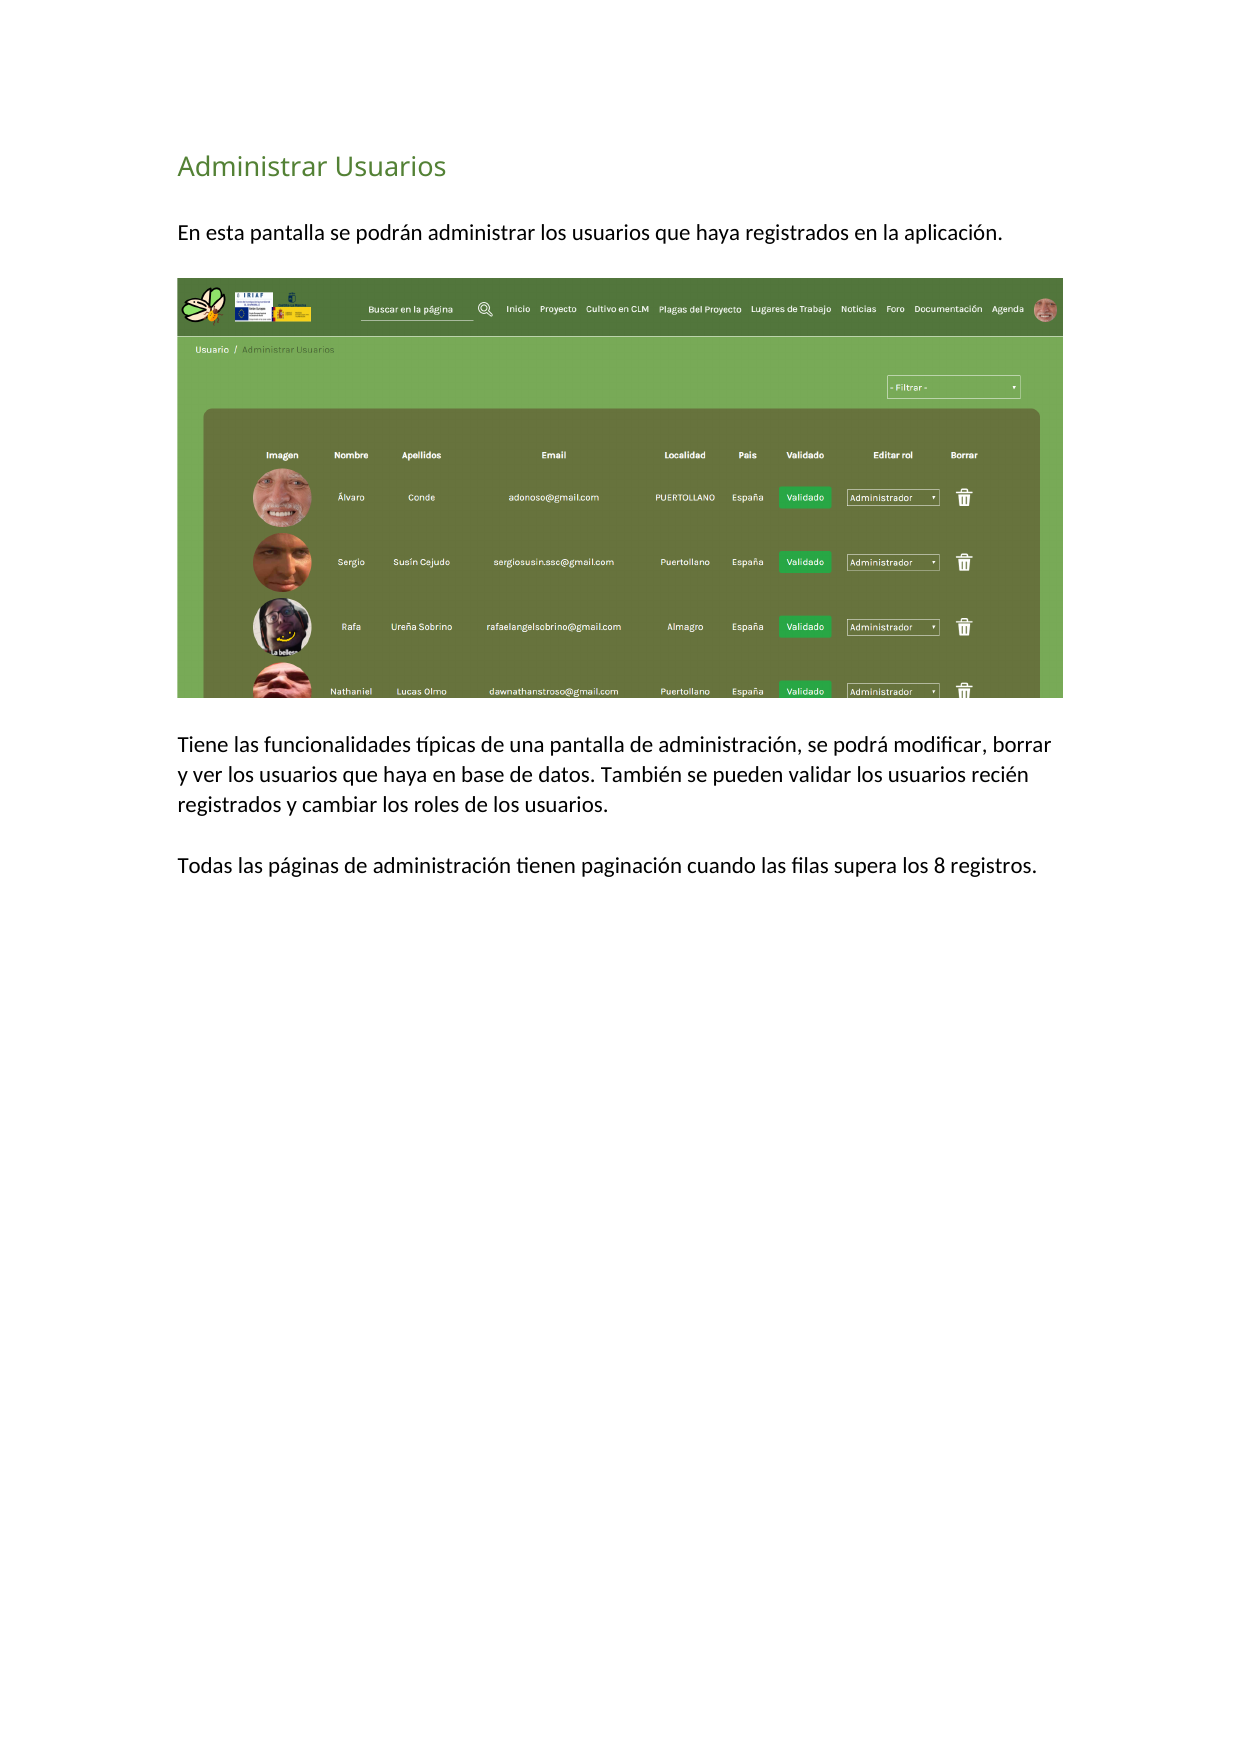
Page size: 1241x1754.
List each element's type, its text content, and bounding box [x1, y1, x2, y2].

subtitle Administrar Usuarios [177, 148, 1063, 184]
text En esta pantalla se podrán administrar los usuarios que haya registrados en la aplicación. [177, 218, 1063, 246]
picture [177, 278, 1063, 698]
text Todas las páginas de administración tienen paginación cuando las filas supera los 8 registros. [177, 851, 1063, 879]
text Tiene las funcionalidades típicas de una pantalla de administración, se podrá modificar, borrar y ver los usuarios que haya en base de datos. También se pueden validar los usuarios recién registrados y cambiar los roles de los usuarios. [177, 730, 1063, 819]
